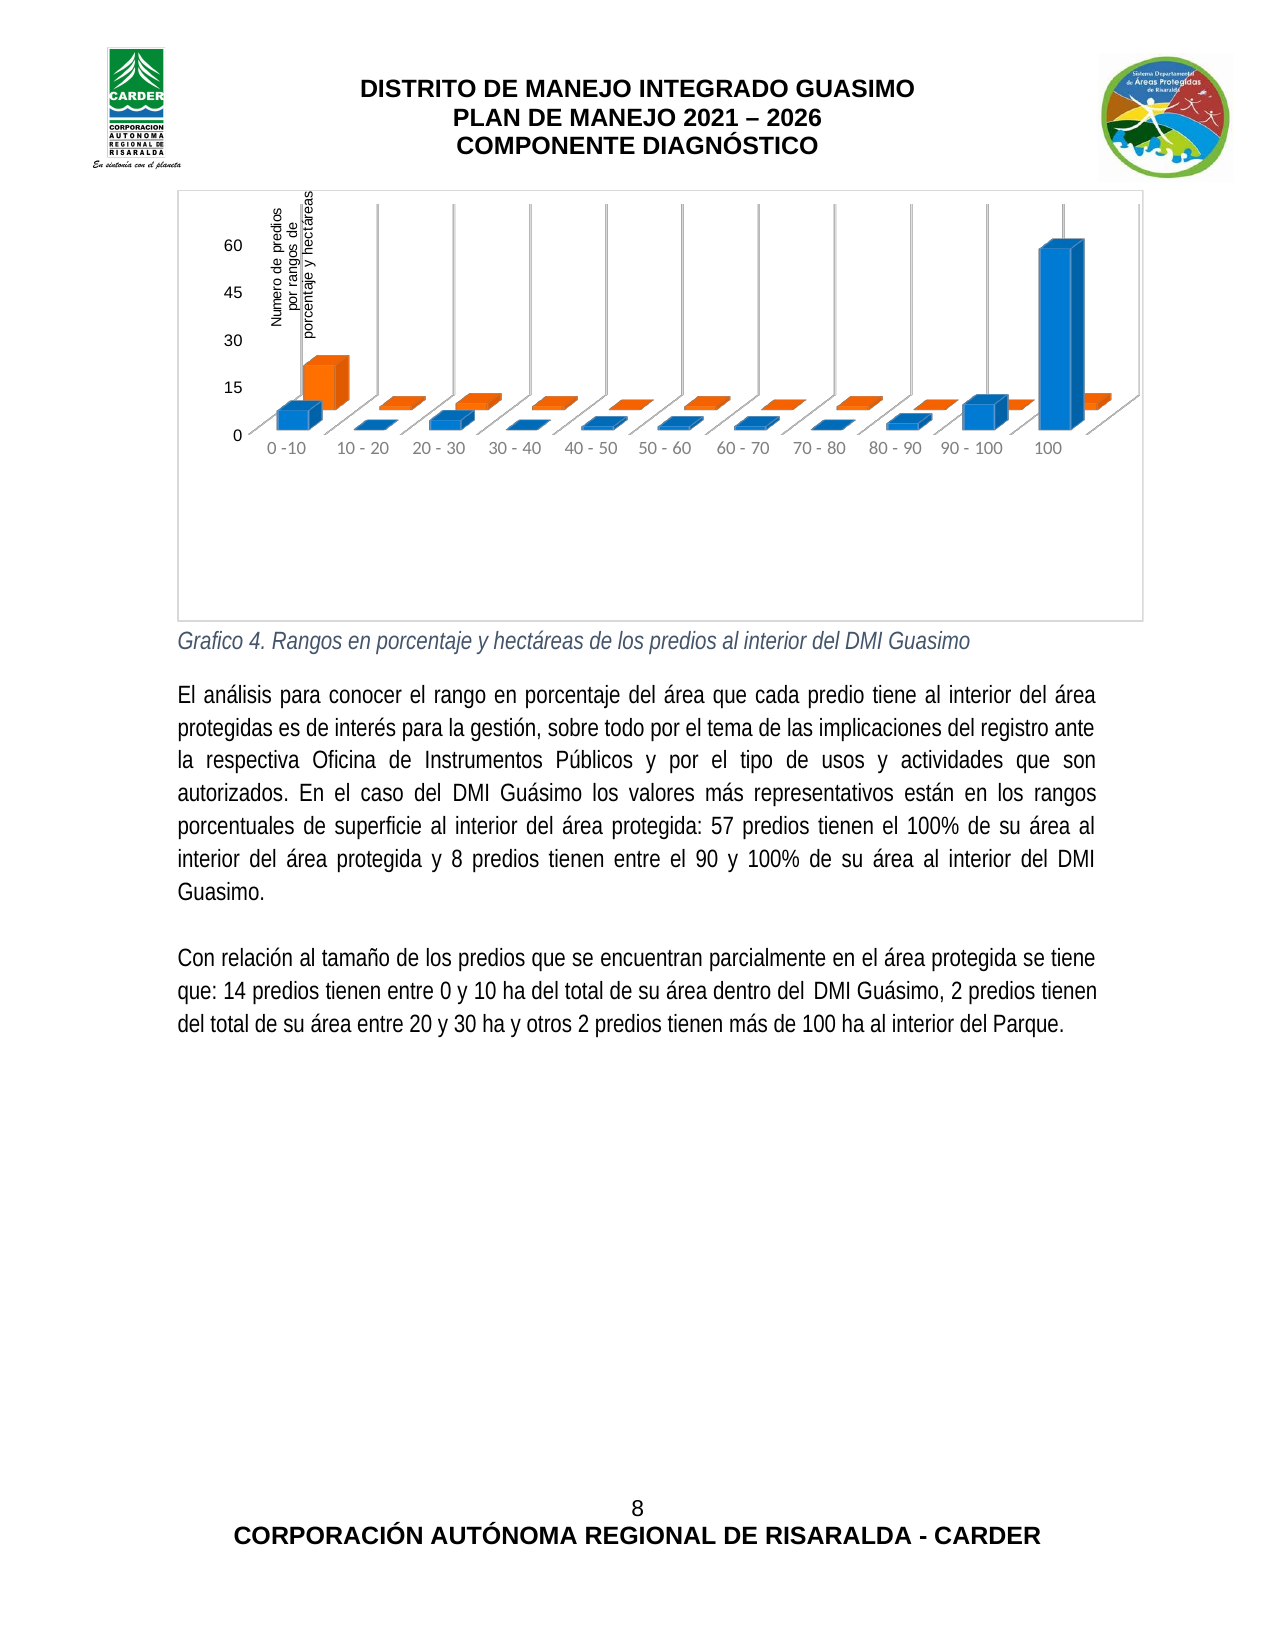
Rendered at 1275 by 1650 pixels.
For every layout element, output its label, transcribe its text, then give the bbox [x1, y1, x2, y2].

text Grafico 4. Rangos en porcentaje y hectáreas de los predios al interior del DMI Guasimo [177, 626, 1098, 654]
picture [87, 41, 187, 179]
text El análisis para conocer el rango en porcentaje del área que cada predio tiene al interior del área protegidas es de interés para la gestión, sobre todo por el tema de las implicaciones del registro ante la respectiva Oficina de Instrumentos Públicos y por el tipo de usos y actividades que son autorizados. En el caso del DMI Guásimo los valores más representativos están en los rangos porcentuales de superficie al interior del área protegida: 57 predios tienen el 100% de su área al interior del área protegida y 8 predios tienen entre el 90 y 100% de su área al interior del DMI Guasimo. [177, 680, 1098, 906]
picture [1097, 53, 1234, 183]
text Con relación al tamaño de los predios que se encuentran parcialmente en el área protegida se tiene que: 14 predios tienen entre 0 y 10 ha del total de su área dentro del DMI Guásimo, 2 predios tienen del total de su área entre 20 y 30 ha y otros 2 predios tienen más de 100 ha al interior del Parque. [177, 943, 1098, 1037]
